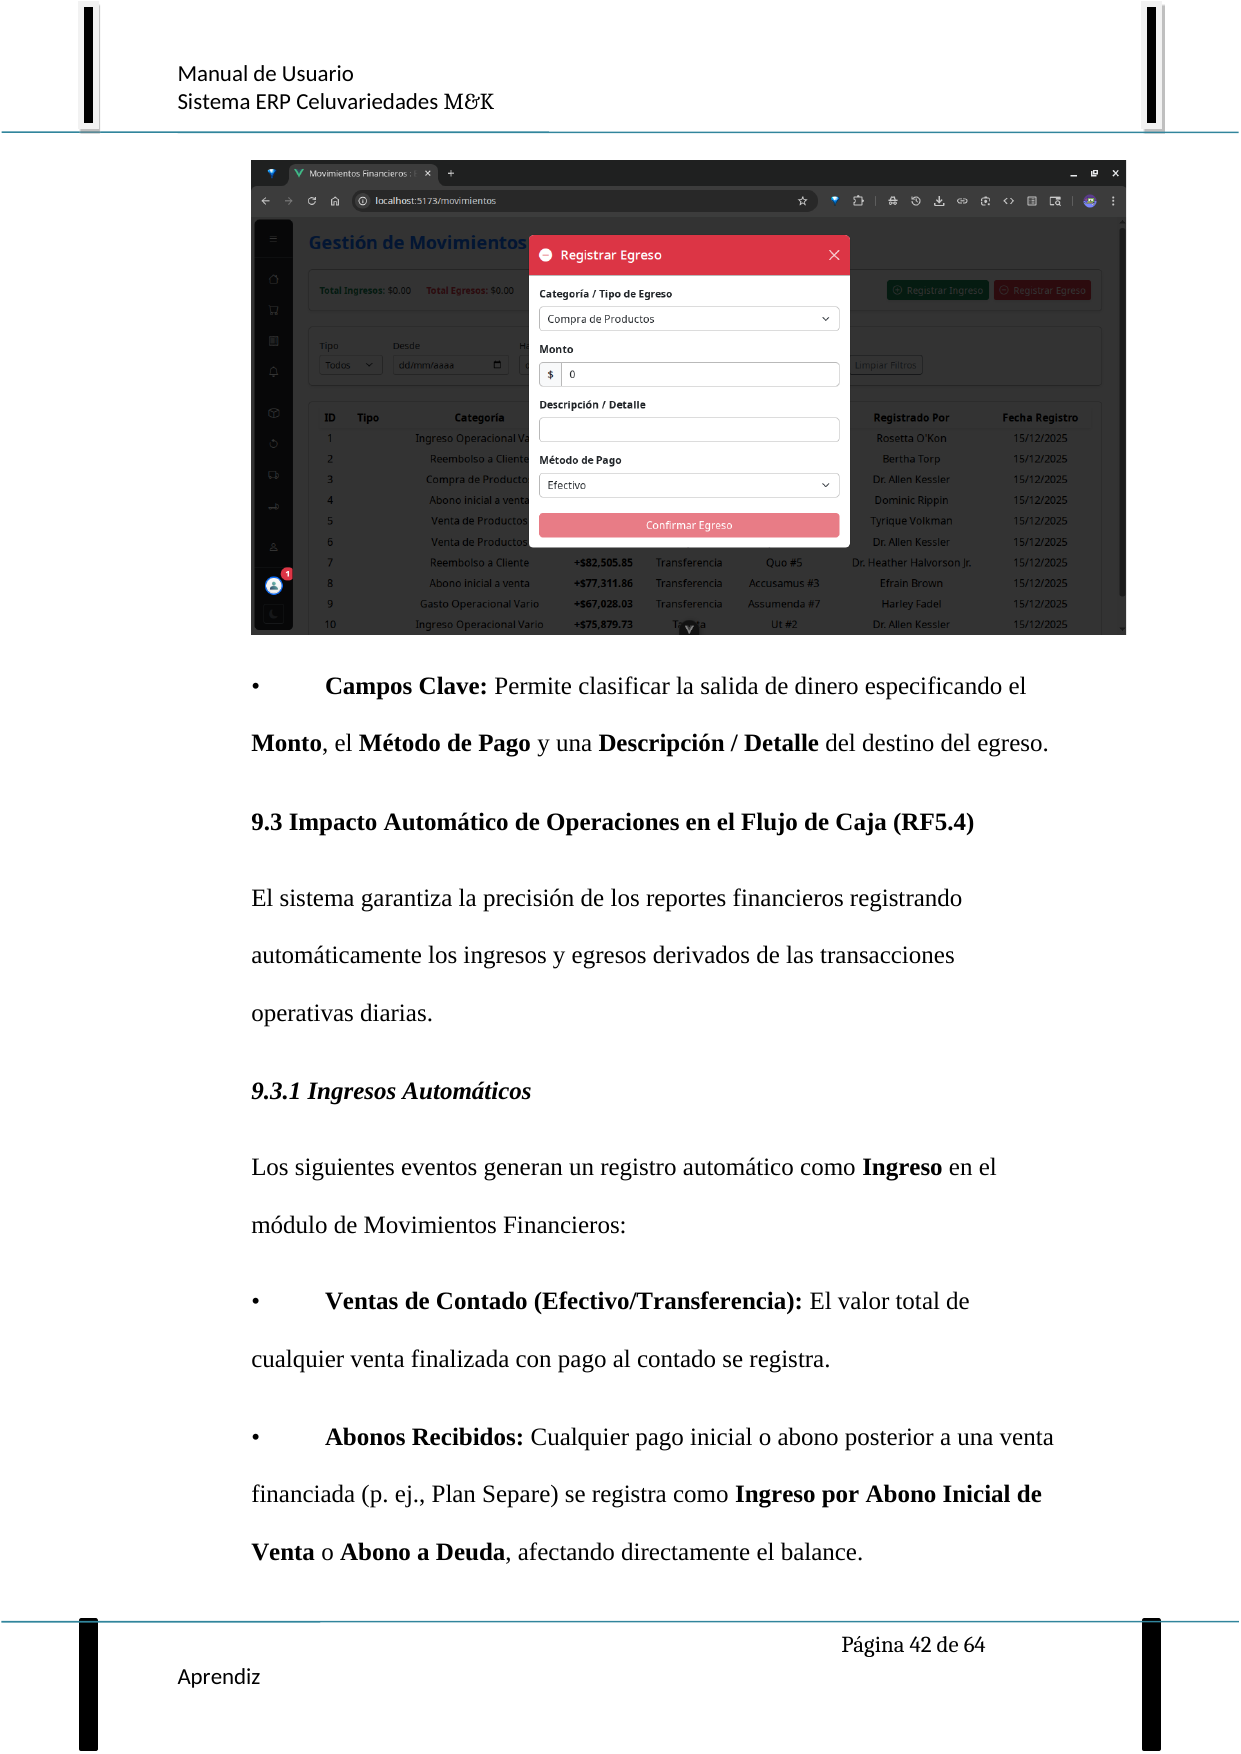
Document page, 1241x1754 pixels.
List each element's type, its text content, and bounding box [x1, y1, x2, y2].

picture [251, 160, 1127, 635]
list Campos Clave: Permite clasificar la salida de dinero especificando el Monto, el Método de Pago y una Descripción / Detalle del destino del egreso. [251, 671, 1063, 757]
text Los siguientes eventos generan un registro automático como Ingreso en el módulo de Movimientos Financieros: [251, 1152, 1063, 1239]
subtitle 9.3 Impacto Automático de Operaciones en el Flujo de Caja (RF5.4) [251, 807, 1063, 835]
subtitle 9.3.1 Ingresos Automáticos [251, 1076, 1063, 1105]
list Ventas de Contado (Efectivo/Transferencia): El valor total de cualquier venta finalizada con pago al contado se registra. [251, 1286, 1063, 1372]
list Abonos Recibidos: Cualquier pago inicial o abono posterior a una venta financiada (p. ej., Plan Separe) se registra como Ingreso por Abono Inicial de Venta o Abono a Deuda, afectando directamente el balance. [251, 1422, 1063, 1566]
text El sistema garantiza la precisión de los reportes financieros registrando automáticamente los ingresos y egresos derivados de las transacciones operativas diarias. [251, 883, 1063, 1027]
